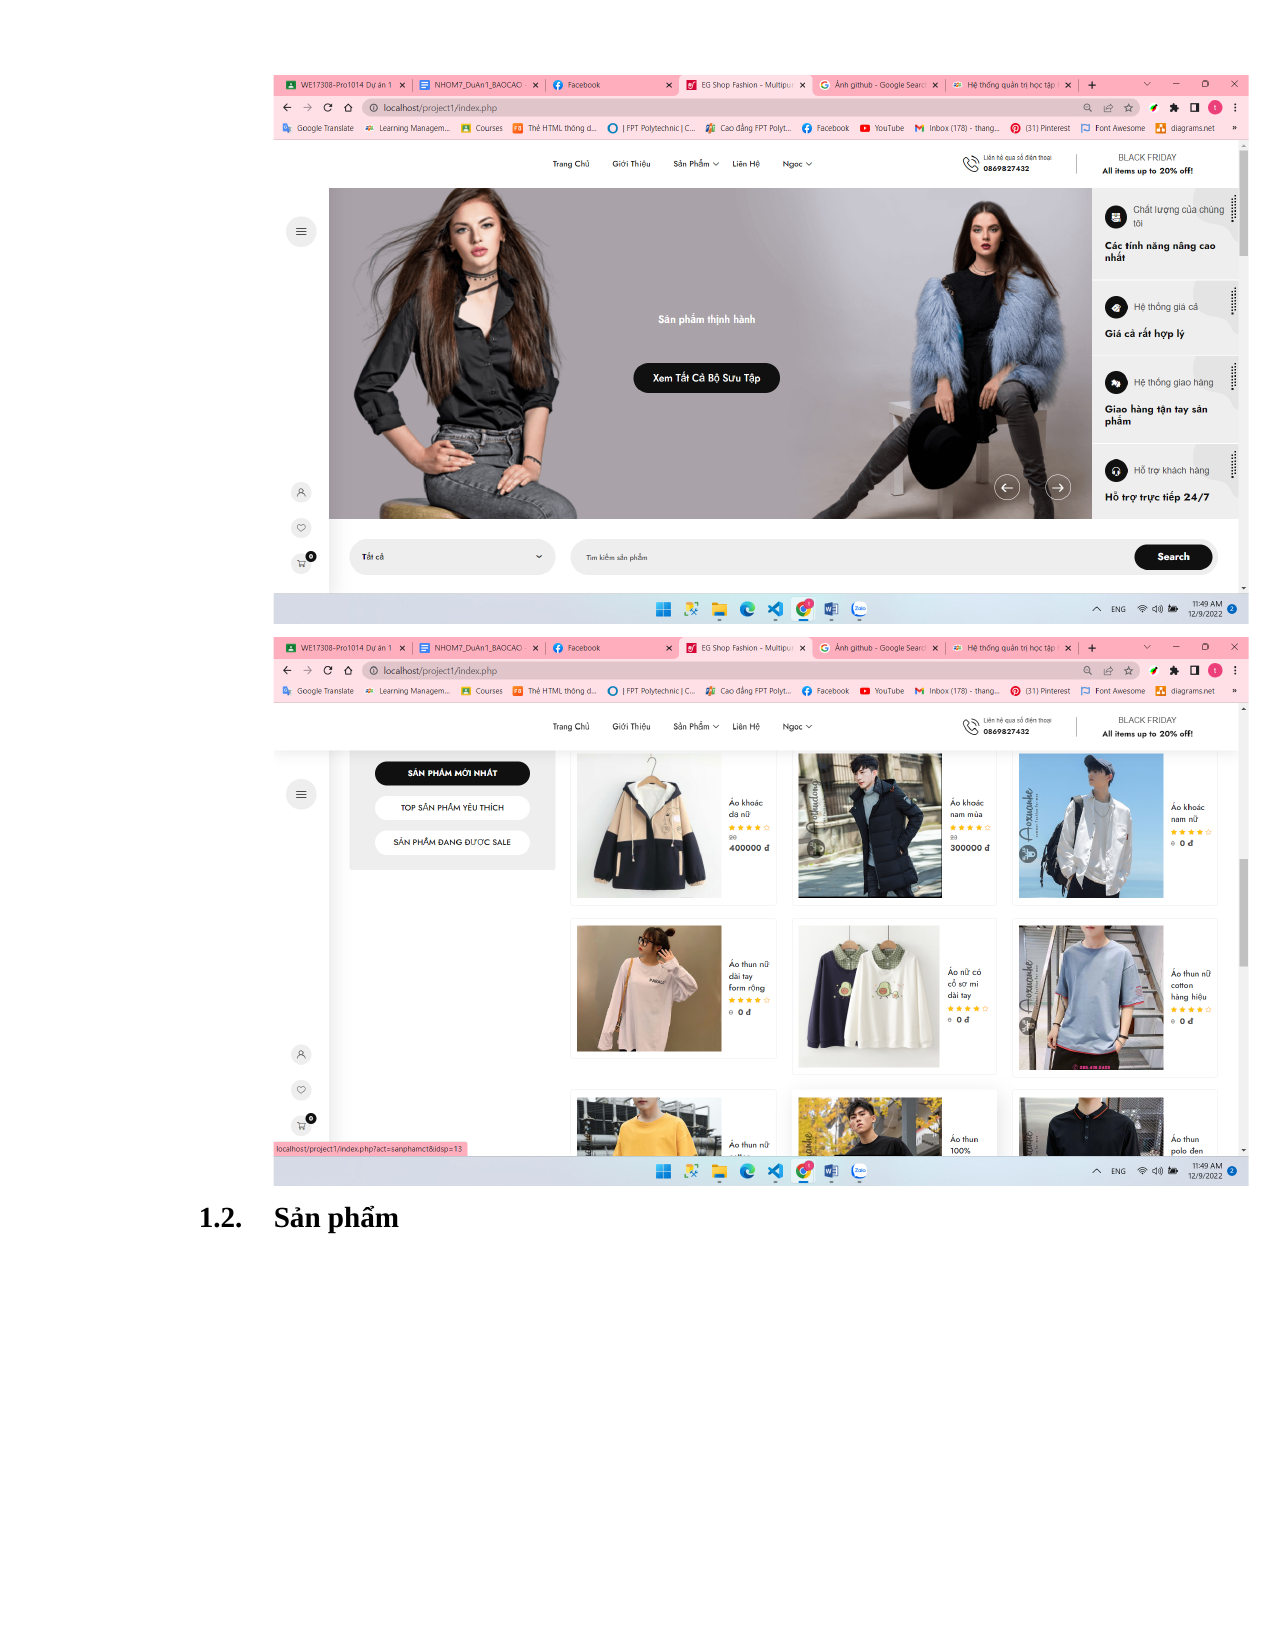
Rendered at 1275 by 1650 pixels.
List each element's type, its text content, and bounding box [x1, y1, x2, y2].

list Sản phẩm [198, 1200, 1114, 1233]
picture [273, 75, 1249, 624]
picture [273, 637, 1249, 1186]
